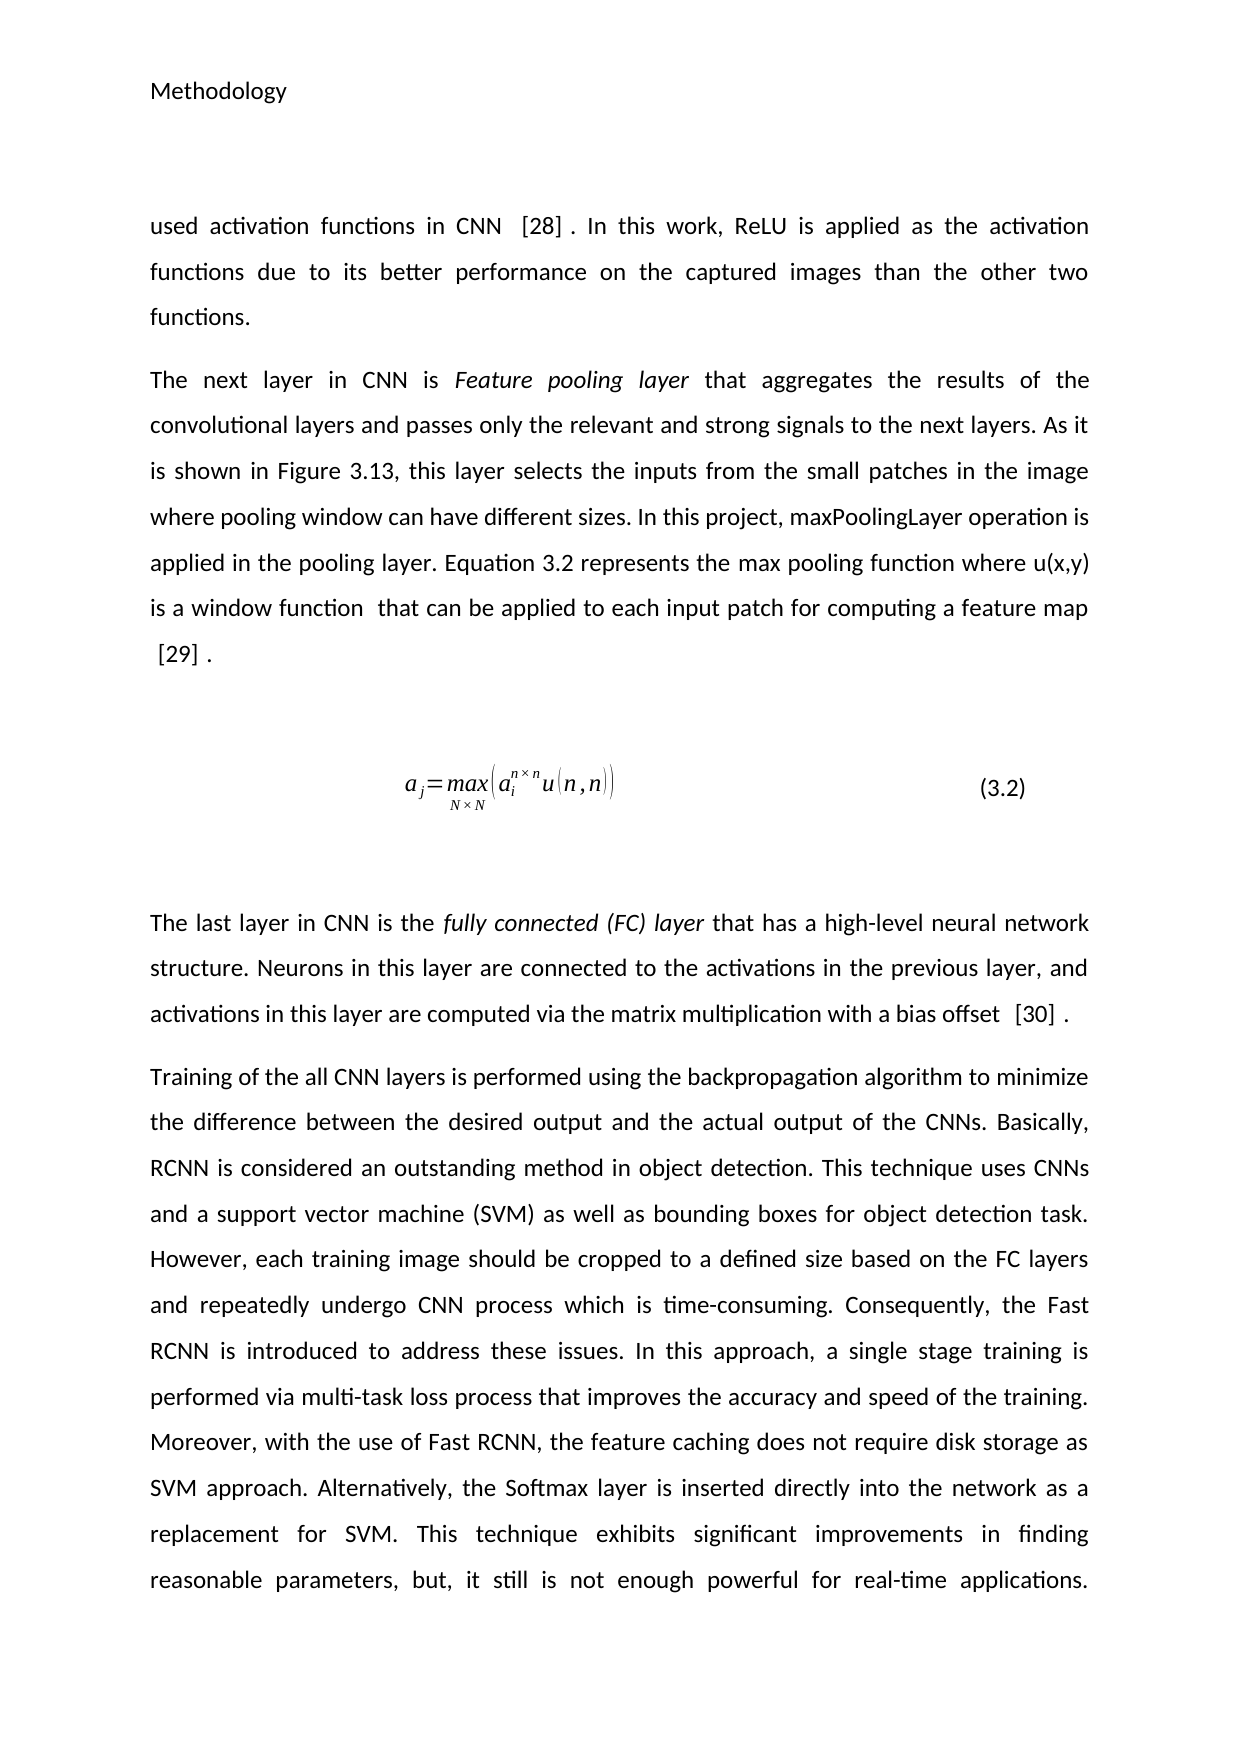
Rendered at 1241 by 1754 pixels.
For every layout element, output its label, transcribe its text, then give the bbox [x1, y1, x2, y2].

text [150, 1061, 1090, 1594]
text The last layer in CNN is the fully connected (FC) layer that has a high-level neural network structure. Neurons in this layer are connected to the activations in the previous layer, and activations in this layer are computed via the matrix multiplication with a bias offset . [150, 907, 1090, 1029]
text (3.2) [150, 763, 1090, 813]
text The next layer in CNN is Feature pooling layer that aggregates the results of the convolutional layers and passes only the relevant and strong signals to the next layers. As it is shown in Figure 3.13, this layer selects the inputs from the small patches in the image where pooling window can have different sizes. In this project, maxPoolingLayer operation is applied in the pooling layer. Equation 3.2 represents the max pooling function where u(x,y) is a window function that can be applied to each input patch for computing a feature map . [150, 364, 1090, 669]
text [150, 210, 1090, 332]
